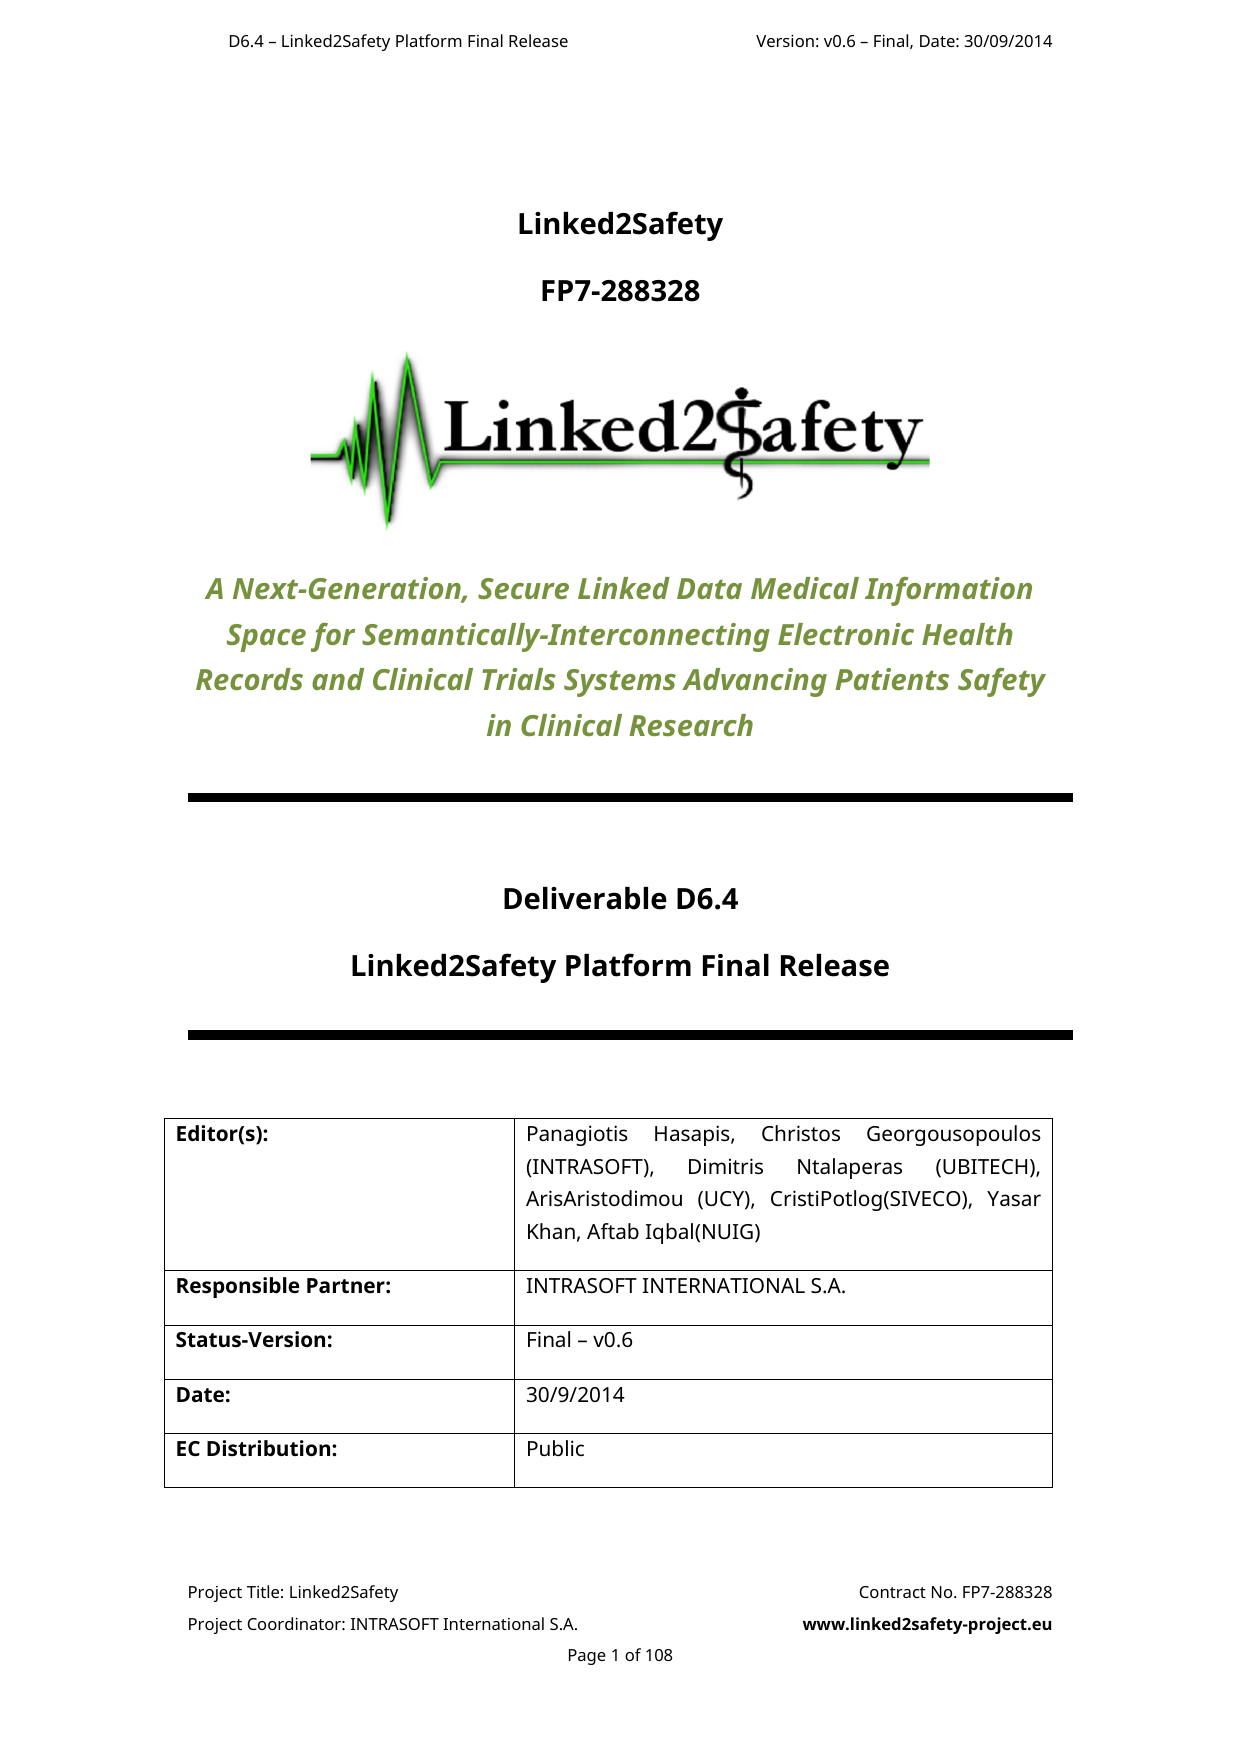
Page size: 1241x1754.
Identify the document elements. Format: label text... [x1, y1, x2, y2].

text Linked2Safety Platform Final Release [187, 945, 1053, 985]
table_cell EC Distribution: [165, 1434, 514, 1487]
table_cell Date: [165, 1380, 514, 1433]
table_cell Public [515, 1434, 1052, 1487]
text Linked2Safety [187, 203, 1053, 243]
picture [310, 336, 930, 544]
table_cell Responsible Partner: [165, 1271, 514, 1324]
table_cell Status-Version: [165, 1326, 514, 1379]
table_header Editor(s): [165, 1119, 514, 1270]
text Deliverable D6.4 [187, 878, 1053, 918]
table_cell Final – v0.6 [515, 1326, 1052, 1379]
table_cell 30/9/2014 [515, 1380, 1052, 1433]
text A Next-Generation, Secure Linked Data Medical Information Space for Semantically-Interconnecting Electronic Health Records and Clinical Trials Systems Advancing Patients Safety in Clinical Research [187, 568, 1053, 745]
table_header Panagiotis Hasapis, Christos Georgousopoulos (INTRASOFT), Dimitris Ntalaperas (UBITECH), ArisAristodimou (UCY), CristiPotlog(SIVECO), Yasar Khan, Aftab Iqbal(NUIG) [515, 1119, 1052, 1270]
table_cell INTRASOFT INTERNATIONAL S.A. [515, 1271, 1052, 1324]
text FP7-288328 [187, 270, 1053, 309]
